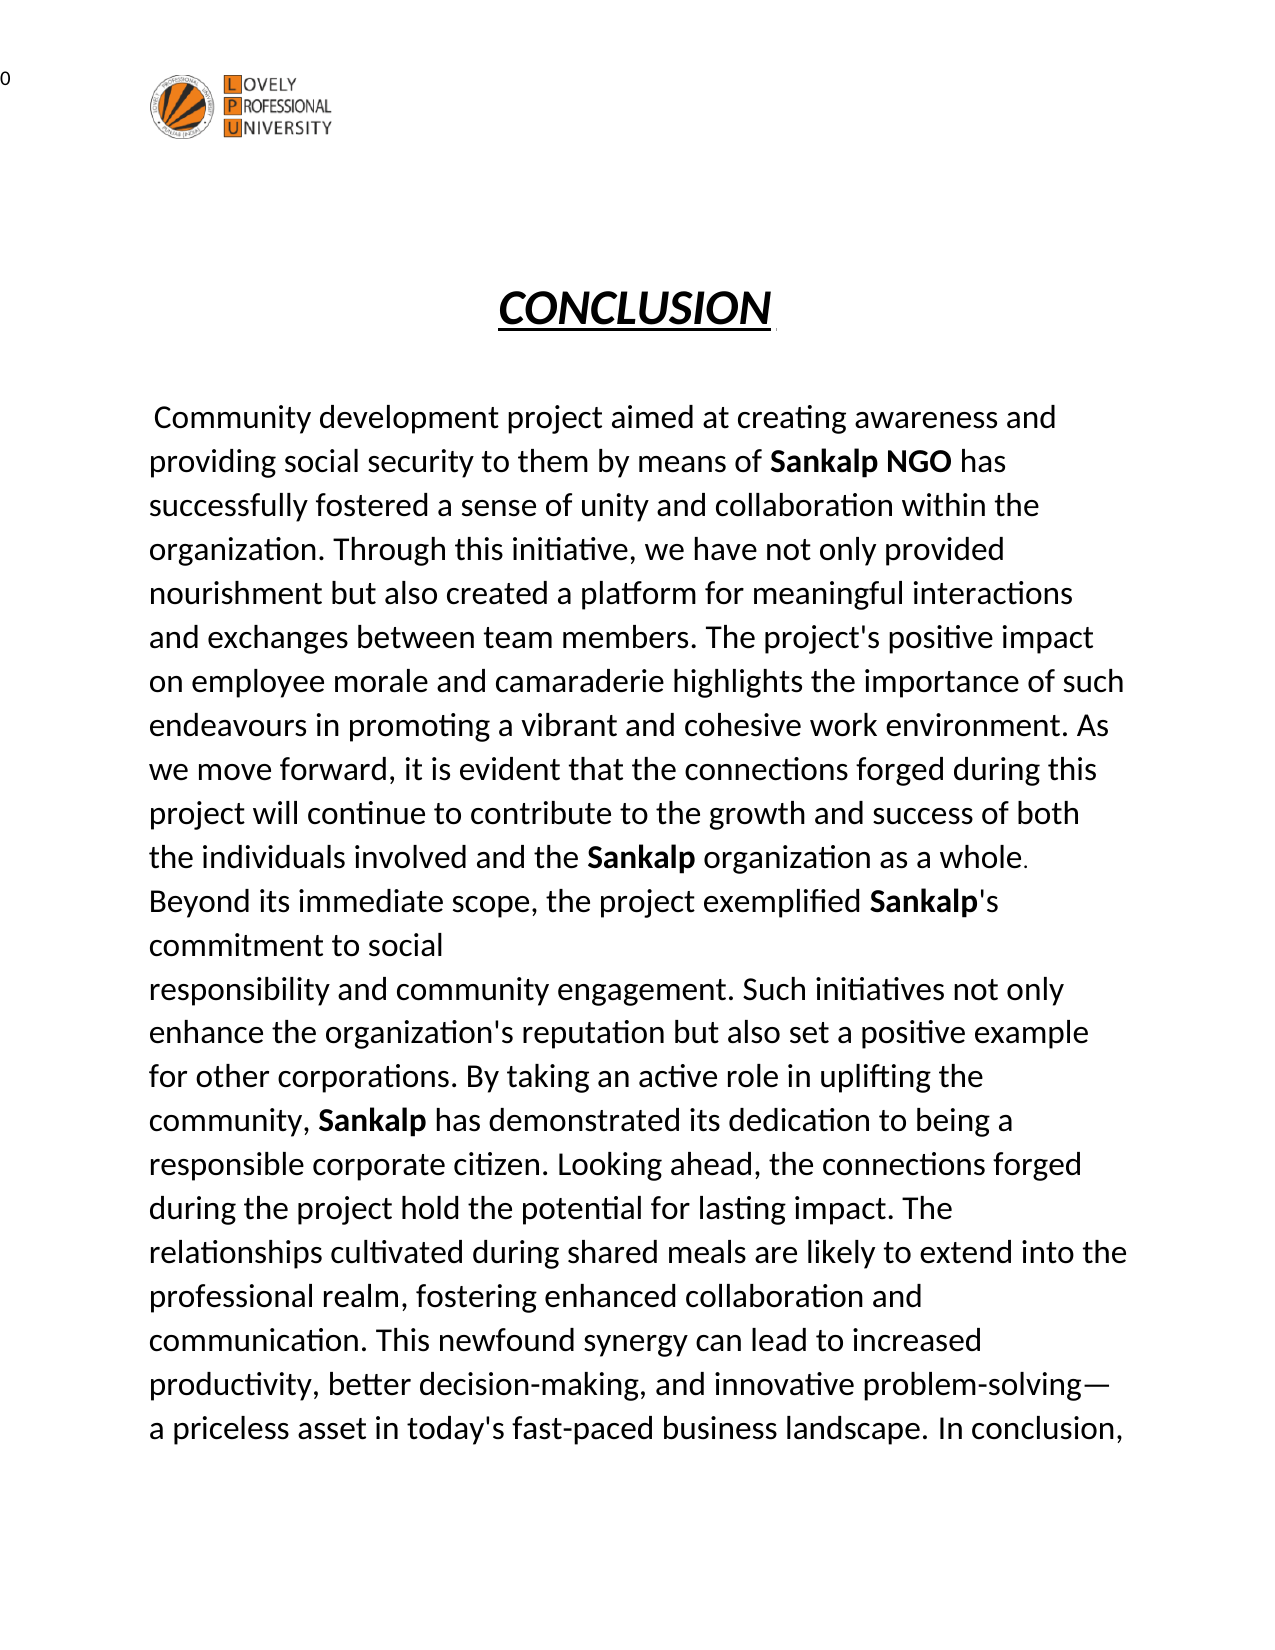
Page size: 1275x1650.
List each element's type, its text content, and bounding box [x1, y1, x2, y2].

text community, Sankalp has demonstrated its dedication to being a responsible corporate citizen. Looking ahead, the connections forged during the project hold the potential for lasting impact. The [148, 1099, 1127, 1228]
text relationships cultivated during shared meals are likely to extend into the professional realm, fostering enhanced collaboration and [148, 1231, 1275, 1316]
text responsibility and community engagement. Such initiatives not only enhance the organization's reputation but also set a positive example for other corporations. By taking an active role in uplifting the [148, 967, 1114, 1096]
picture [150, 75, 332, 139]
text Community development project aimed at creating awareness and providing social security to them by means of Sankalp NGO has successfully fostered a sense of unity and collaboration within the organization. Through this initiative, we have not only provided nourishment but also created a platform for meaningful interactions and exchanges between team members. The project's positive impact on employee morale and camaraderie highlights the importance of such endeavours in promoting a vibrant and cohesive work environment. As we move forward, it is evident that the connections forged during this project will continue to contribute to the growth and success of both the individuals involved and the Sankalp organization as a whole. Beyond its immediate scope, the project exemplified Sankalp's commitment to social [148, 396, 1127, 964]
subtitle CONCLUSION [141, 276, 1134, 337]
text communication. This newfound synergy can lead to increased productivity, better decision-making, and innovative problem-solving—a priceless asset in today's fast-paced business landscape. In conclusion, [148, 1319, 1127, 1448]
